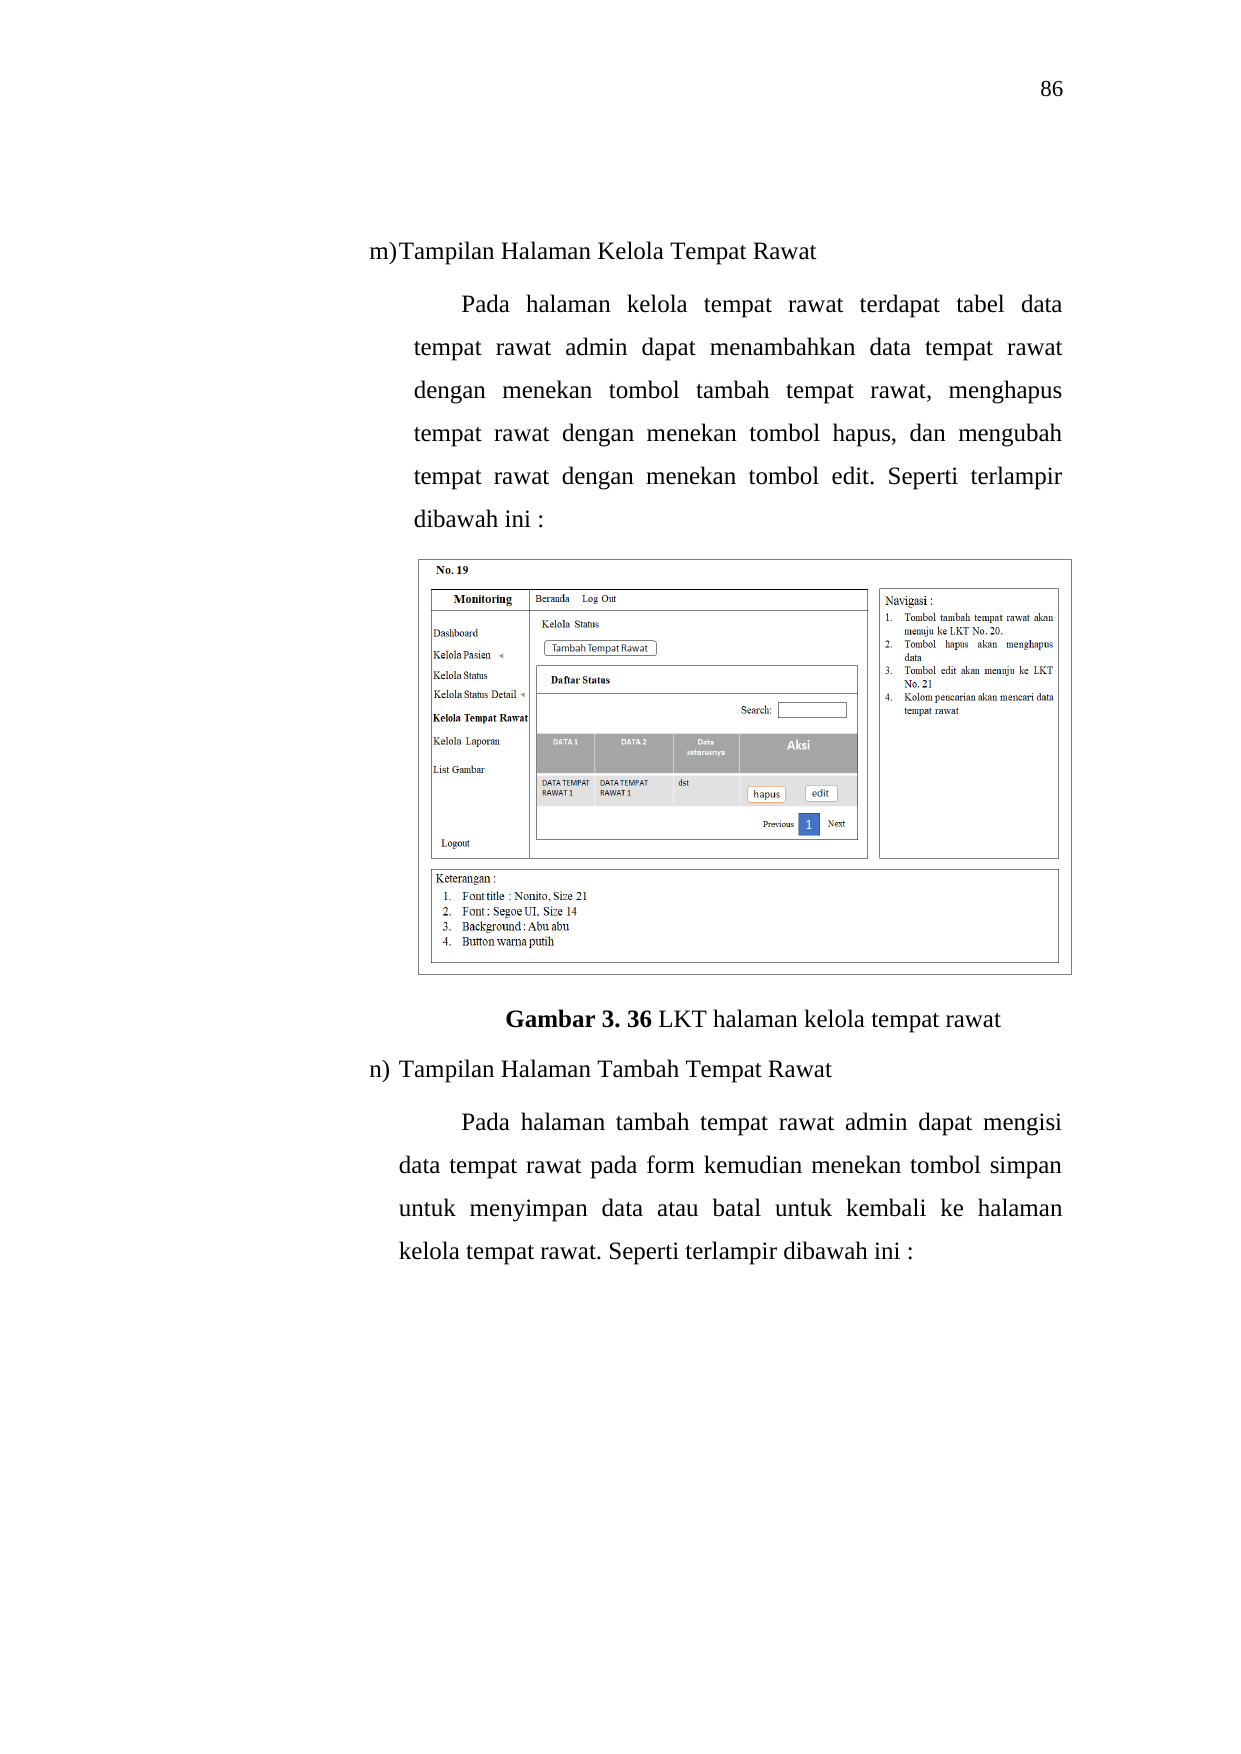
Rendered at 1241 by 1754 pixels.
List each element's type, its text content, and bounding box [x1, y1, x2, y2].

list Tampilan Halaman Kelola Tempat Rawat [369, 236, 1063, 265]
text Pada halaman tambah tempat rawat admin dapat mengisi data tempat rawat pada form kemudian menekan tombol simpan untuk menyimpan data atau batal untuk kembali ke halaman kelola tempat rawat. Seperti terlampir dibawah ini : [399, 1107, 1063, 1265]
text Pada halaman kelola tempat rawat terdapat tabel data tempat rawat admin dapat menambahkan data tempat rawat dengan menekan tombol tambah tempat rawat, menghapus tempat rawat dengan menekan tombol hapus, dan mengubah tempat rawat dengan menekan tombol edit. Seperti terlampir dibawah ini : [413, 289, 1063, 533]
picture [413, 556, 1076, 978]
list Tampilan Halaman Tambah Tempat Rawat [369, 1054, 1063, 1083]
